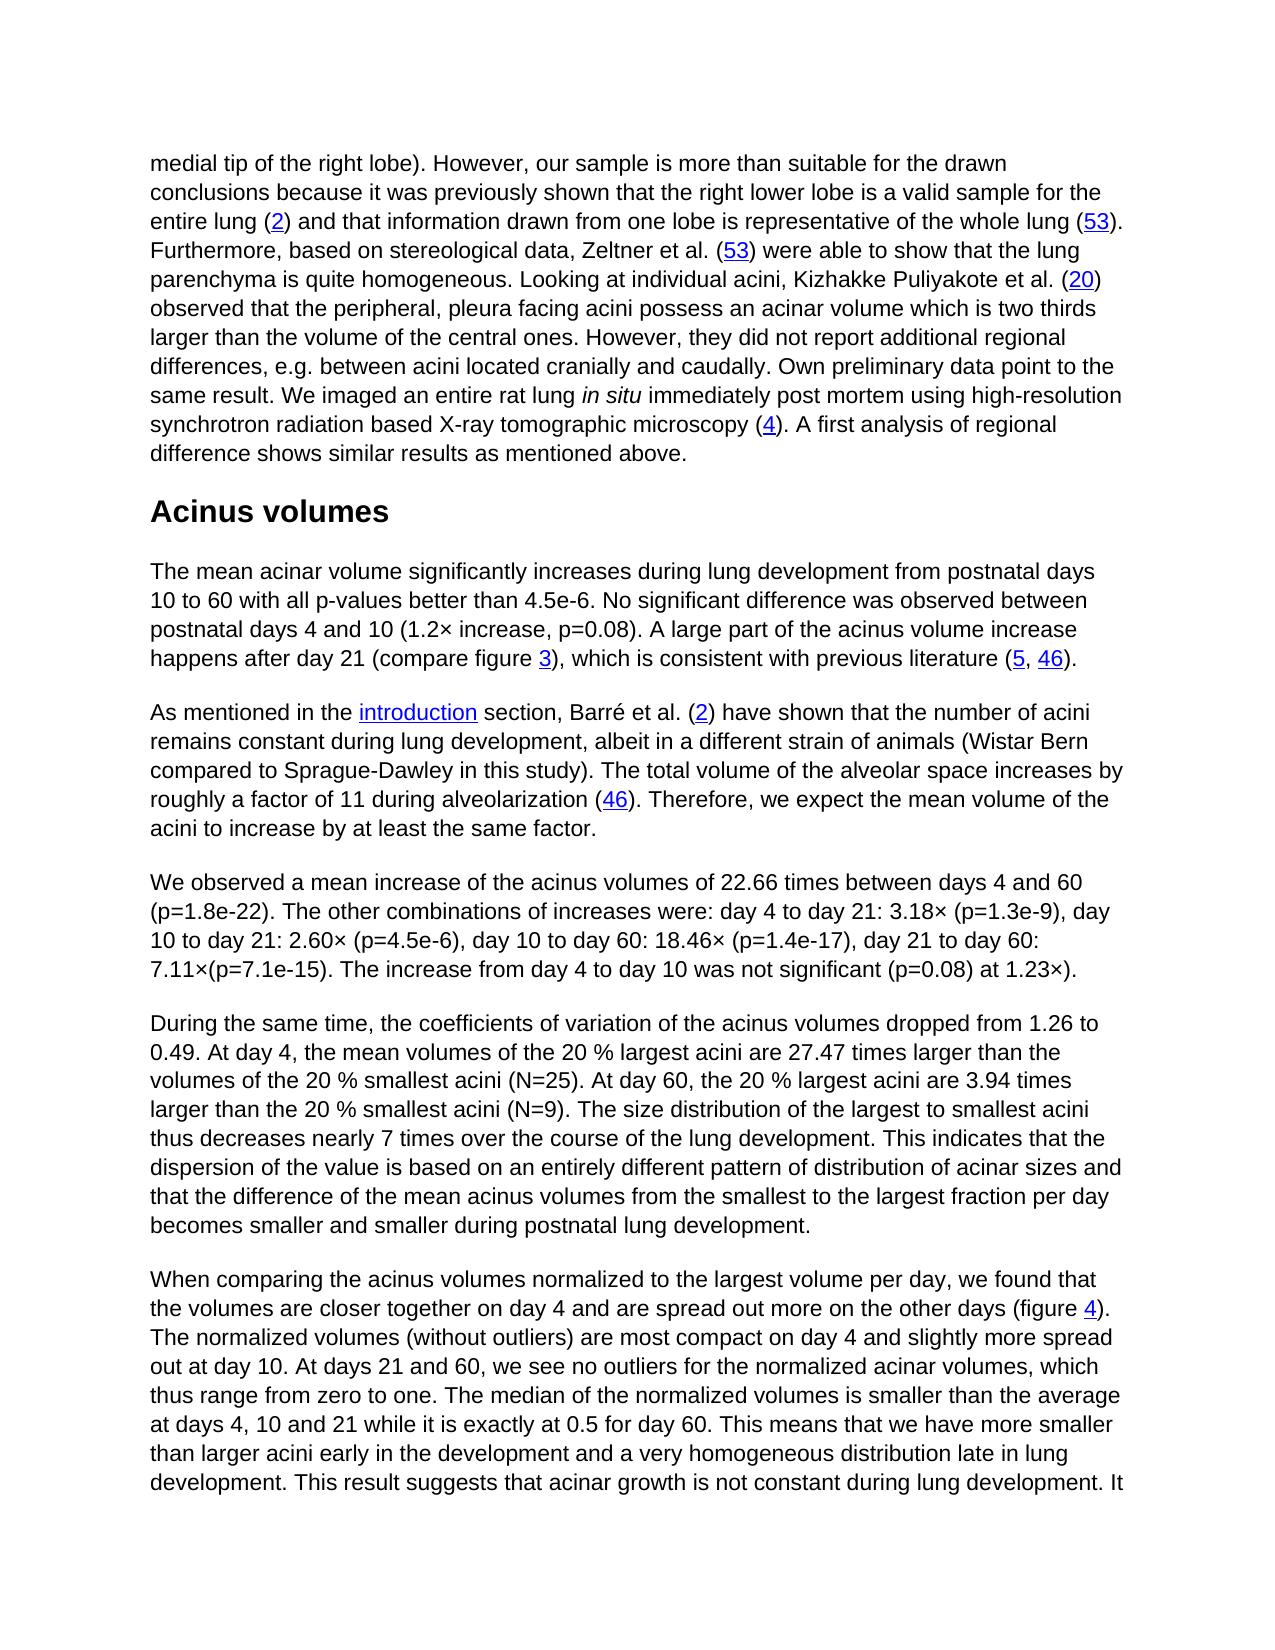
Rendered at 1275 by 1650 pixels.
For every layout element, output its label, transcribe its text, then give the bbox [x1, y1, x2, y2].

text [150, 1266, 1125, 1495]
text During the same time, the coefficients of variation of the acinus volumes dropped from 1.26 to 0.49. At day 4, the mean volumes of the 20 % largest acini are 27.47 times larger than the volumes of the 20 % smallest acini (N=25). At day 60, the 20 % largest acini are 3.94 times larger than the 20 % smallest acini (N=9). The size distribution of the largest to smallest acini thus decreases nearly 7 times over the course of the lung development. This indicates that the dispersion of the value is based on an entirely different pattern of distribution of acinar sizes and that the difference of the mean acinus volumes from the smallest to the largest fraction per day becomes smaller and smaller during postnatal lung development. [150, 1009, 1125, 1238]
text As mentioned in the introduction section, Barré et al. (2) have shown that the number of acini remains constant during lung development, albeit in a different strain of animals (Wistar Bern compared to Sprague-Dawley in this study). The total volume of the alveolar space increases by roughly a factor of 11 during alveolarization (46). Therefore, we expect the mean volume of the acini to increase by at least the same factor. [150, 699, 1125, 841]
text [150, 150, 1125, 466]
subtitle Acinus volumes [150, 493, 1125, 529]
text We observed a mean increase of the acinus volumes of 22.66 times between days 4 and 60 (p=1.8e-22). The other combinations of increases were: day 4 to day 21: 3.18× (p=1.3e-9), day 10 to day 21: 2.60× (p=4.5e-6), day 10 to day 60: 18.46× (p=1.4e-17), day 21 to day 60: 7.11×(p=7.1e-15). The increase from day 4 to day 10 was not significant (p=0.08) at 1.23×). [150, 869, 1125, 982]
text The mean acinar volume significantly increases during lung development from postnatal days 10 to 60 with all p-values better than 4.5e-6. No significant difference was observed between postnatal days 4 and 10 (1.2× increase, p=0.08). A large part of the acinus volume increase happens after day 21 (compare figure 3), which is consistent with previous literature (5, 46). [150, 558, 1125, 671]
